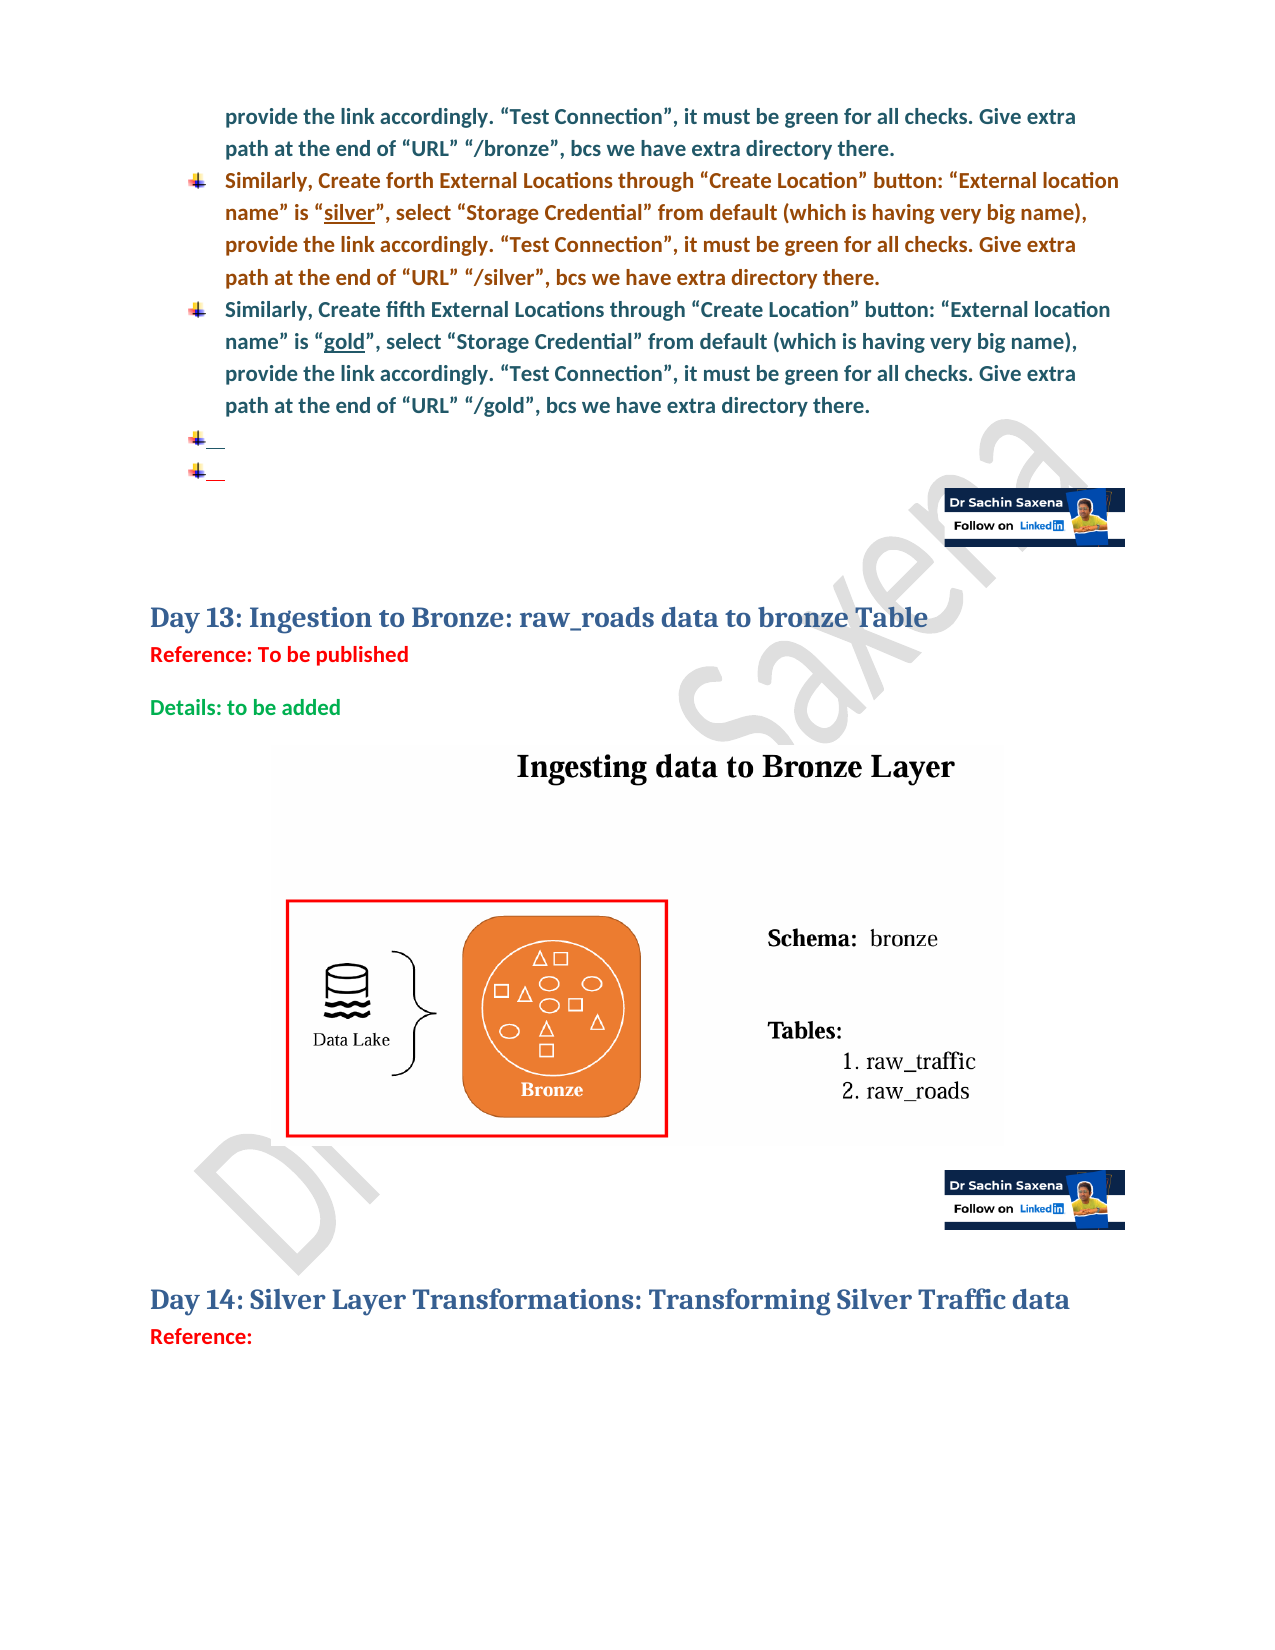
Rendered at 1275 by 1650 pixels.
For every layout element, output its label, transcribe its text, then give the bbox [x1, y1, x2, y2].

picture [188, 461, 206, 479]
picture [188, 429, 206, 446]
subtitle Day 13: Ingestion to Bronze: raw_roads data to bronze Table [150, 601, 1125, 635]
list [187, 102, 1125, 162]
picture [944, 1170, 1125, 1230]
list Similarly, Create forth External Locations through “Create Location” button: “External location name” is “silver”, select “Storage Credential” from default (which is having very big name), provide the link accordingly. “Test Connection”, it must be green for all checks. Give extra path at the end of “URL” “/silver”, bcs we have extra directory there. [187, 166, 1125, 291]
picture [188, 171, 206, 189]
list Similarly, Create fifth External Locations through “Create Location” button: “External location name” is “gold”, select “Storage Credential” from default (which is having very big name), provide the link accordingly. “Test Connection”, it must be green for all checks. Give extra path at the end of “URL” “/gold”, bcs we have extra directory there. [187, 295, 1125, 419]
subtitle Day 14: Silver Layer Transformations: Transforming Silver Traffic data [150, 1283, 1125, 1317]
picture [188, 300, 206, 318]
text Reference: To be published [150, 640, 1125, 668]
picture [271, 745, 1004, 1146]
text Details: to be added [150, 693, 1125, 721]
picture [944, 488, 1125, 547]
text Reference: [150, 1322, 1125, 1350]
